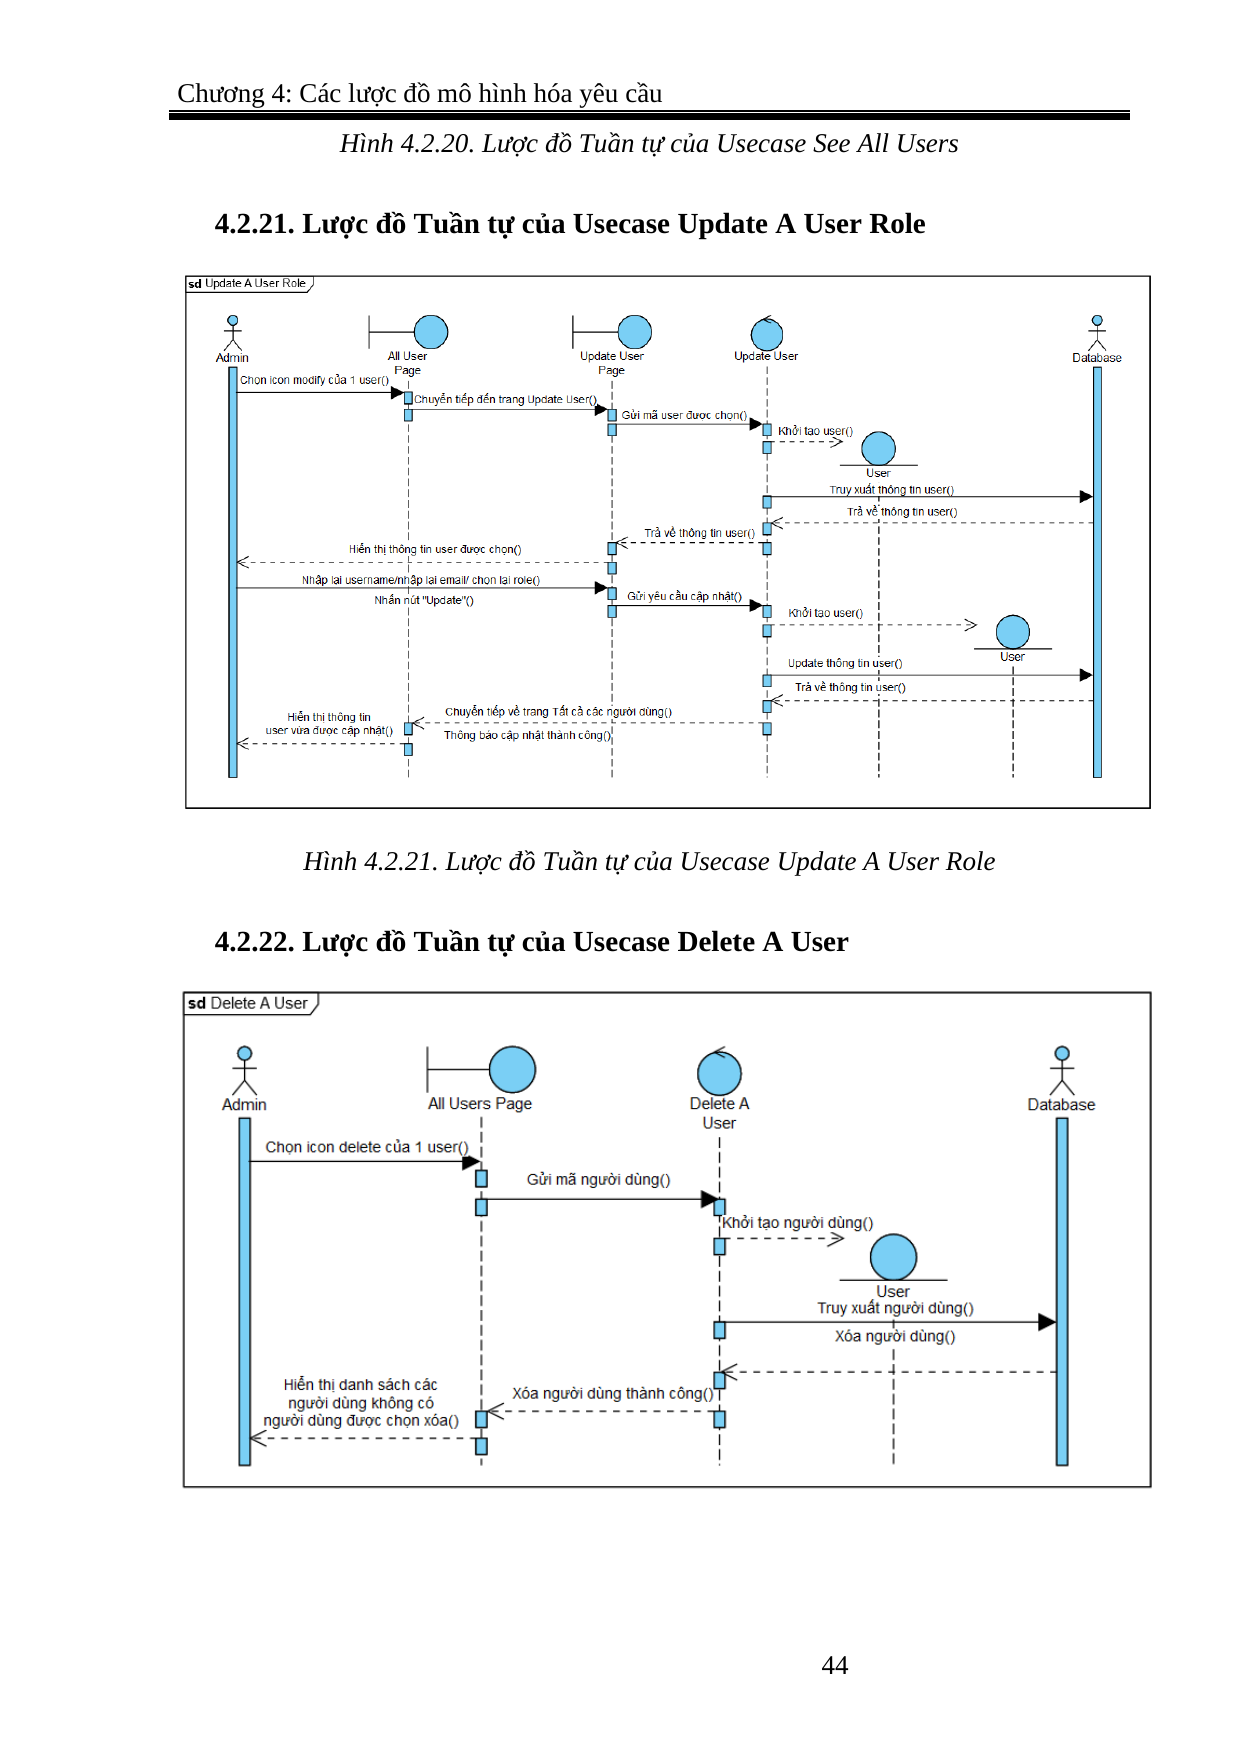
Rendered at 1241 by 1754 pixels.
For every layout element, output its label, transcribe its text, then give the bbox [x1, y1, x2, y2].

subtitle Hình 4.2.20. Lược đồ Tuần tự của Usecase See All Users [177, 127, 1122, 159]
subtitle 4.2.21. Lược đồ Tuần tự của Usecase Update A User Role [177, 206, 1122, 240]
subtitle Hình 4.2.21. Lược đồ Tuần tự của Usecase Update A User Role [177, 845, 1122, 876]
picture [177, 986, 1156, 1497]
subtitle 4.2.22. Lược đồ Tuần tự của Usecase Delete A User [177, 924, 1122, 957]
picture [177, 269, 1156, 814]
